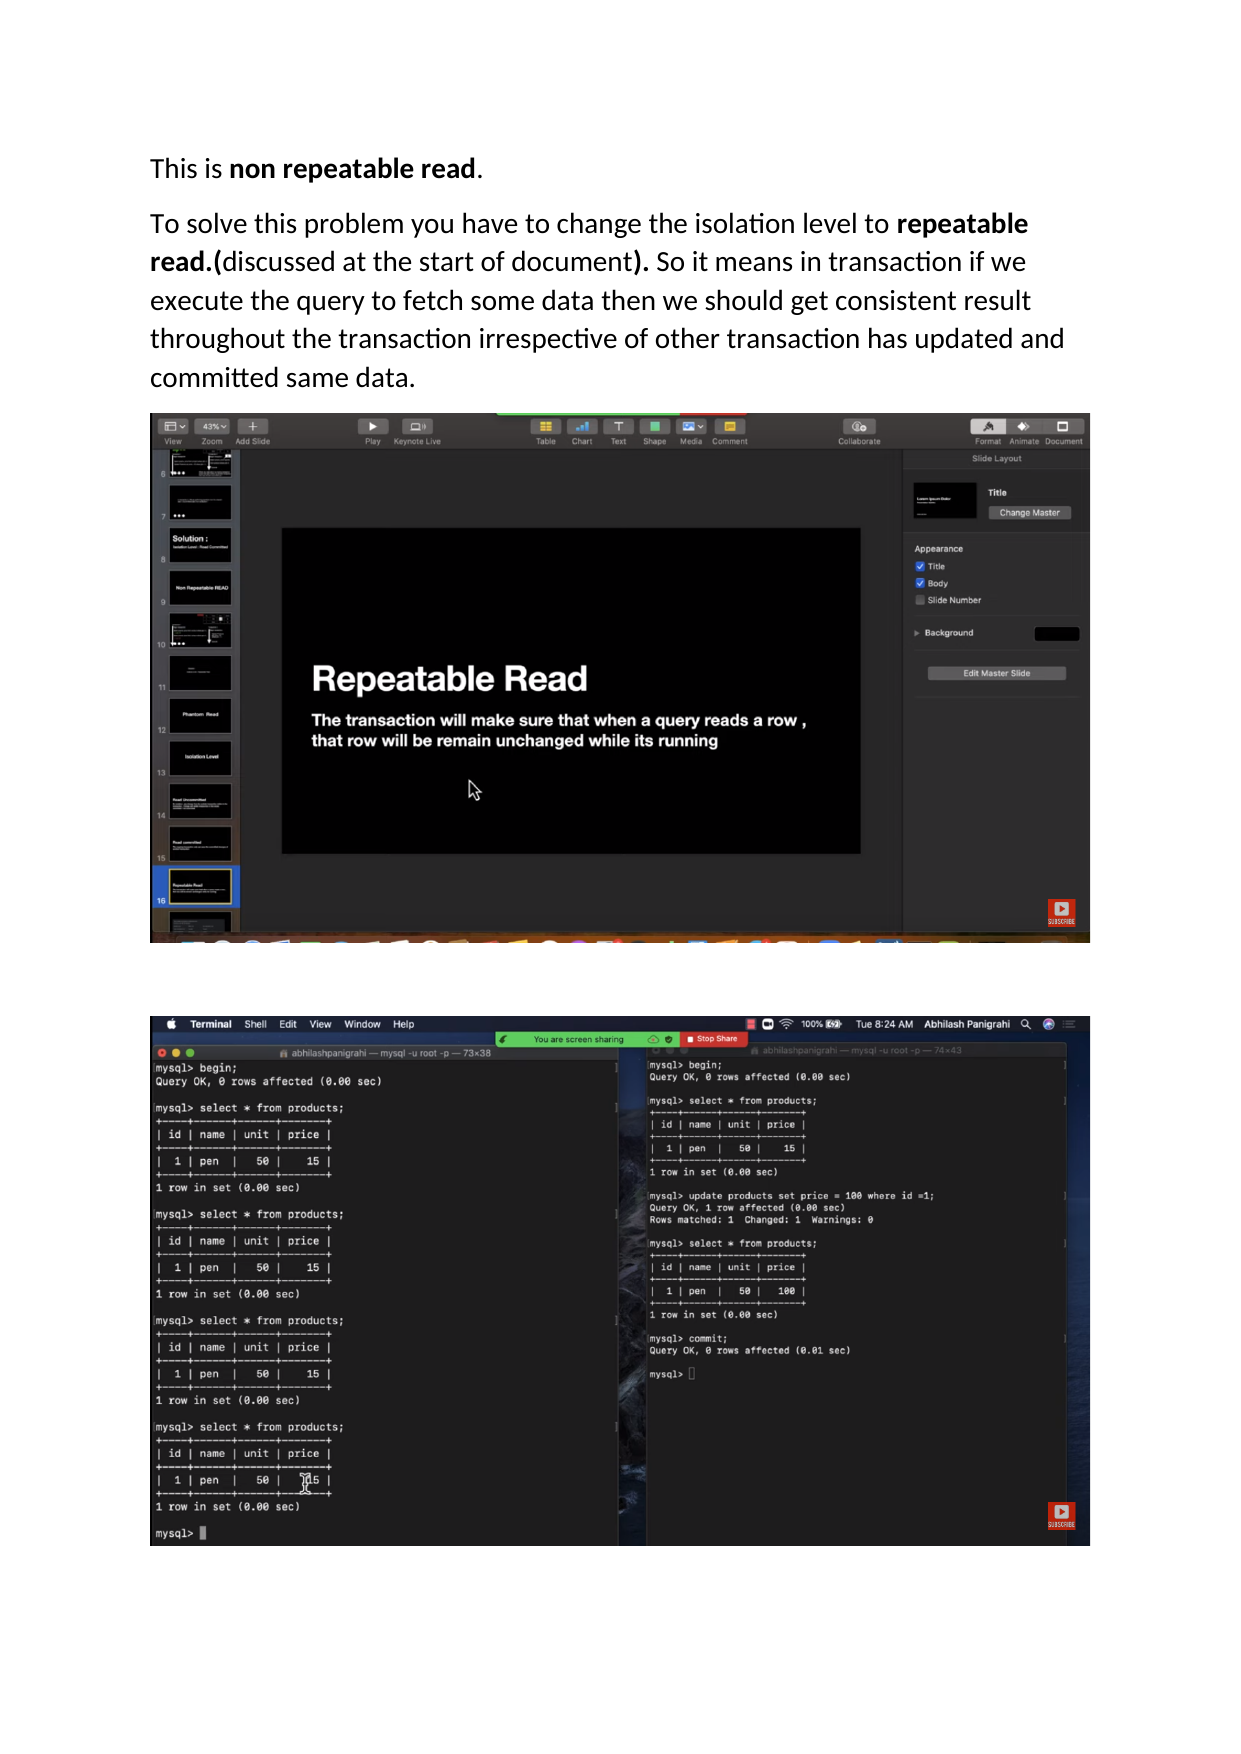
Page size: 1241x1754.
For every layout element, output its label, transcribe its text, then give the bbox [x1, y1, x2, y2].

picture [150, 1016, 1091, 1546]
text To solve this problem you have to change the isolation level to repeatable read.(discussed at the start of document). So it means in transaction if we execute the query to fetch some data then we should get consistent result throughout the transaction irrespective of other transaction has updated and committed same data. [150, 205, 1090, 394]
picture [150, 413, 1091, 943]
text This is non repeatable read. [150, 150, 1090, 186]
